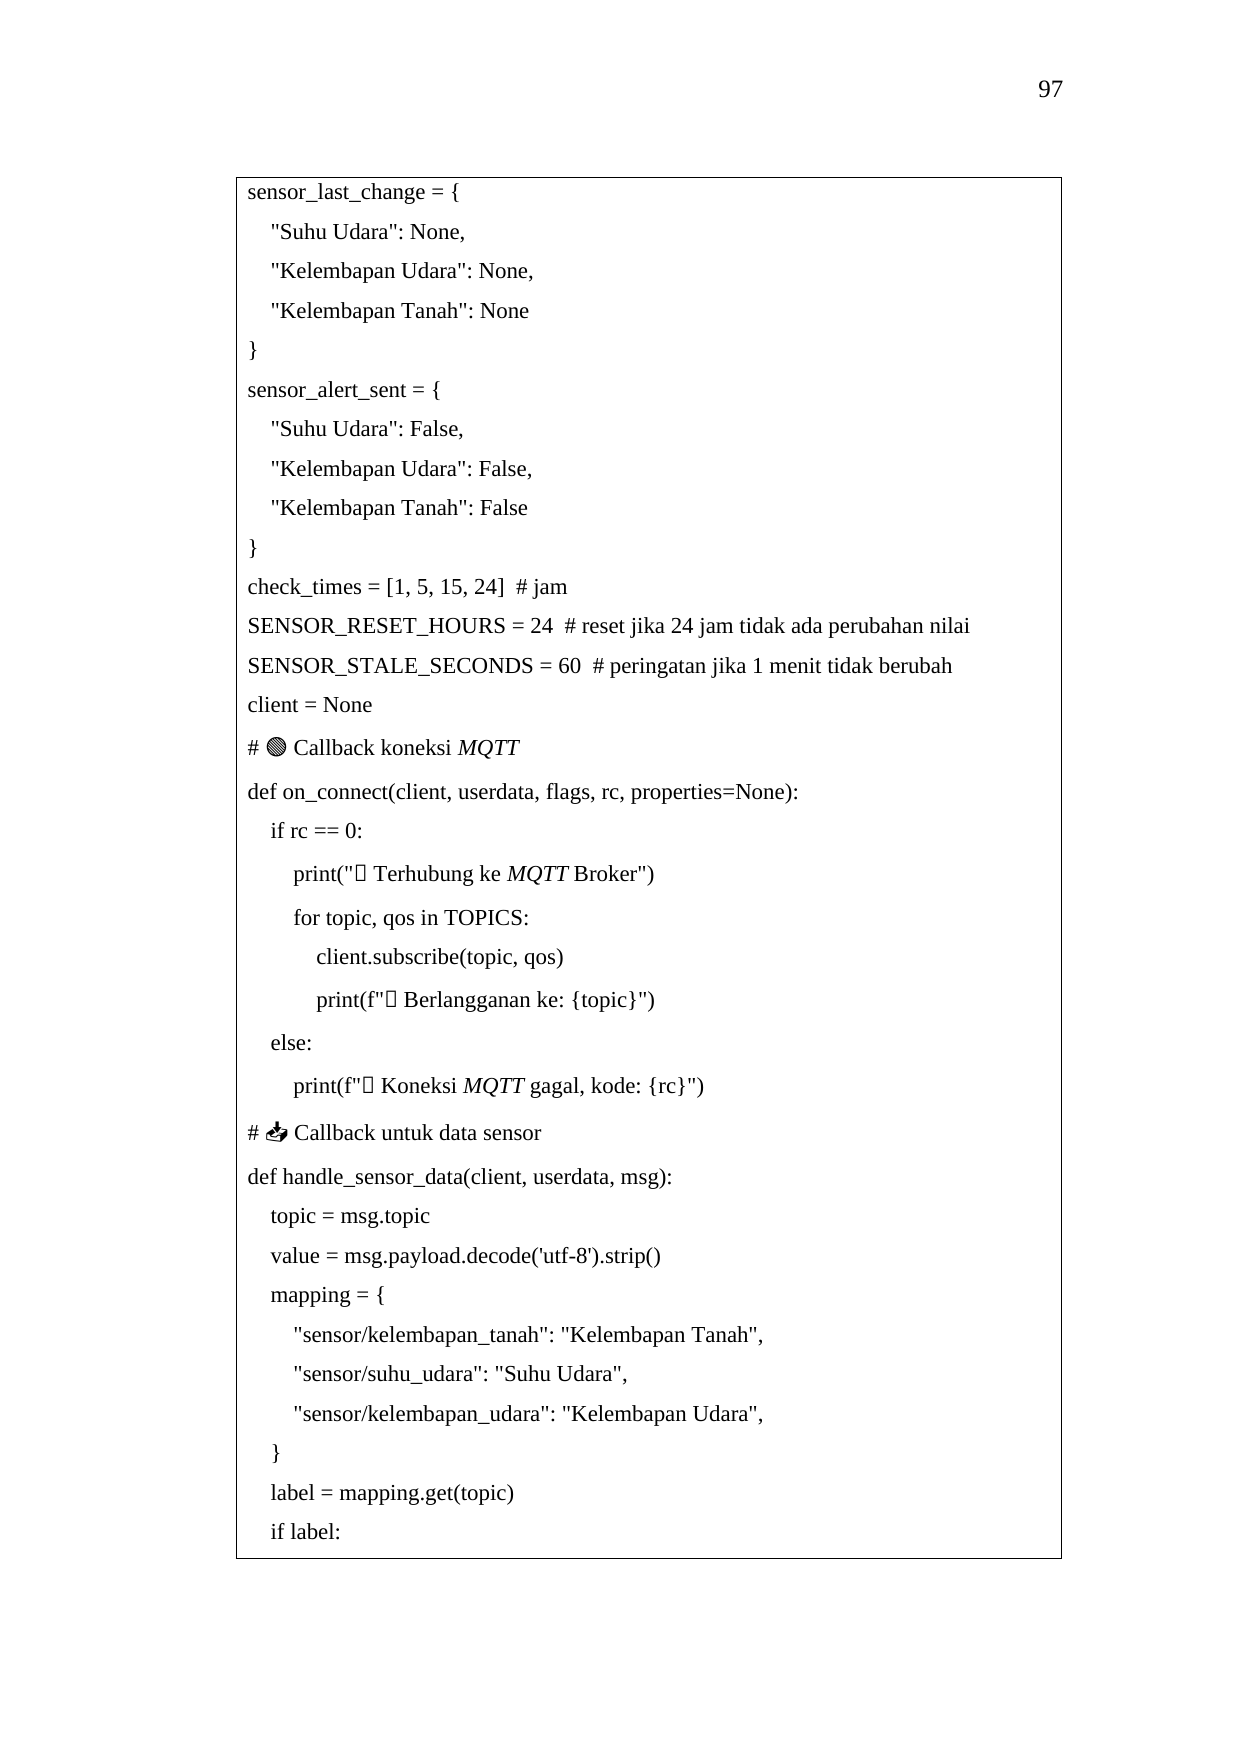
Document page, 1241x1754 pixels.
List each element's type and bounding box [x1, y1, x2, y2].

table_header [237, 178, 1061, 1557]
